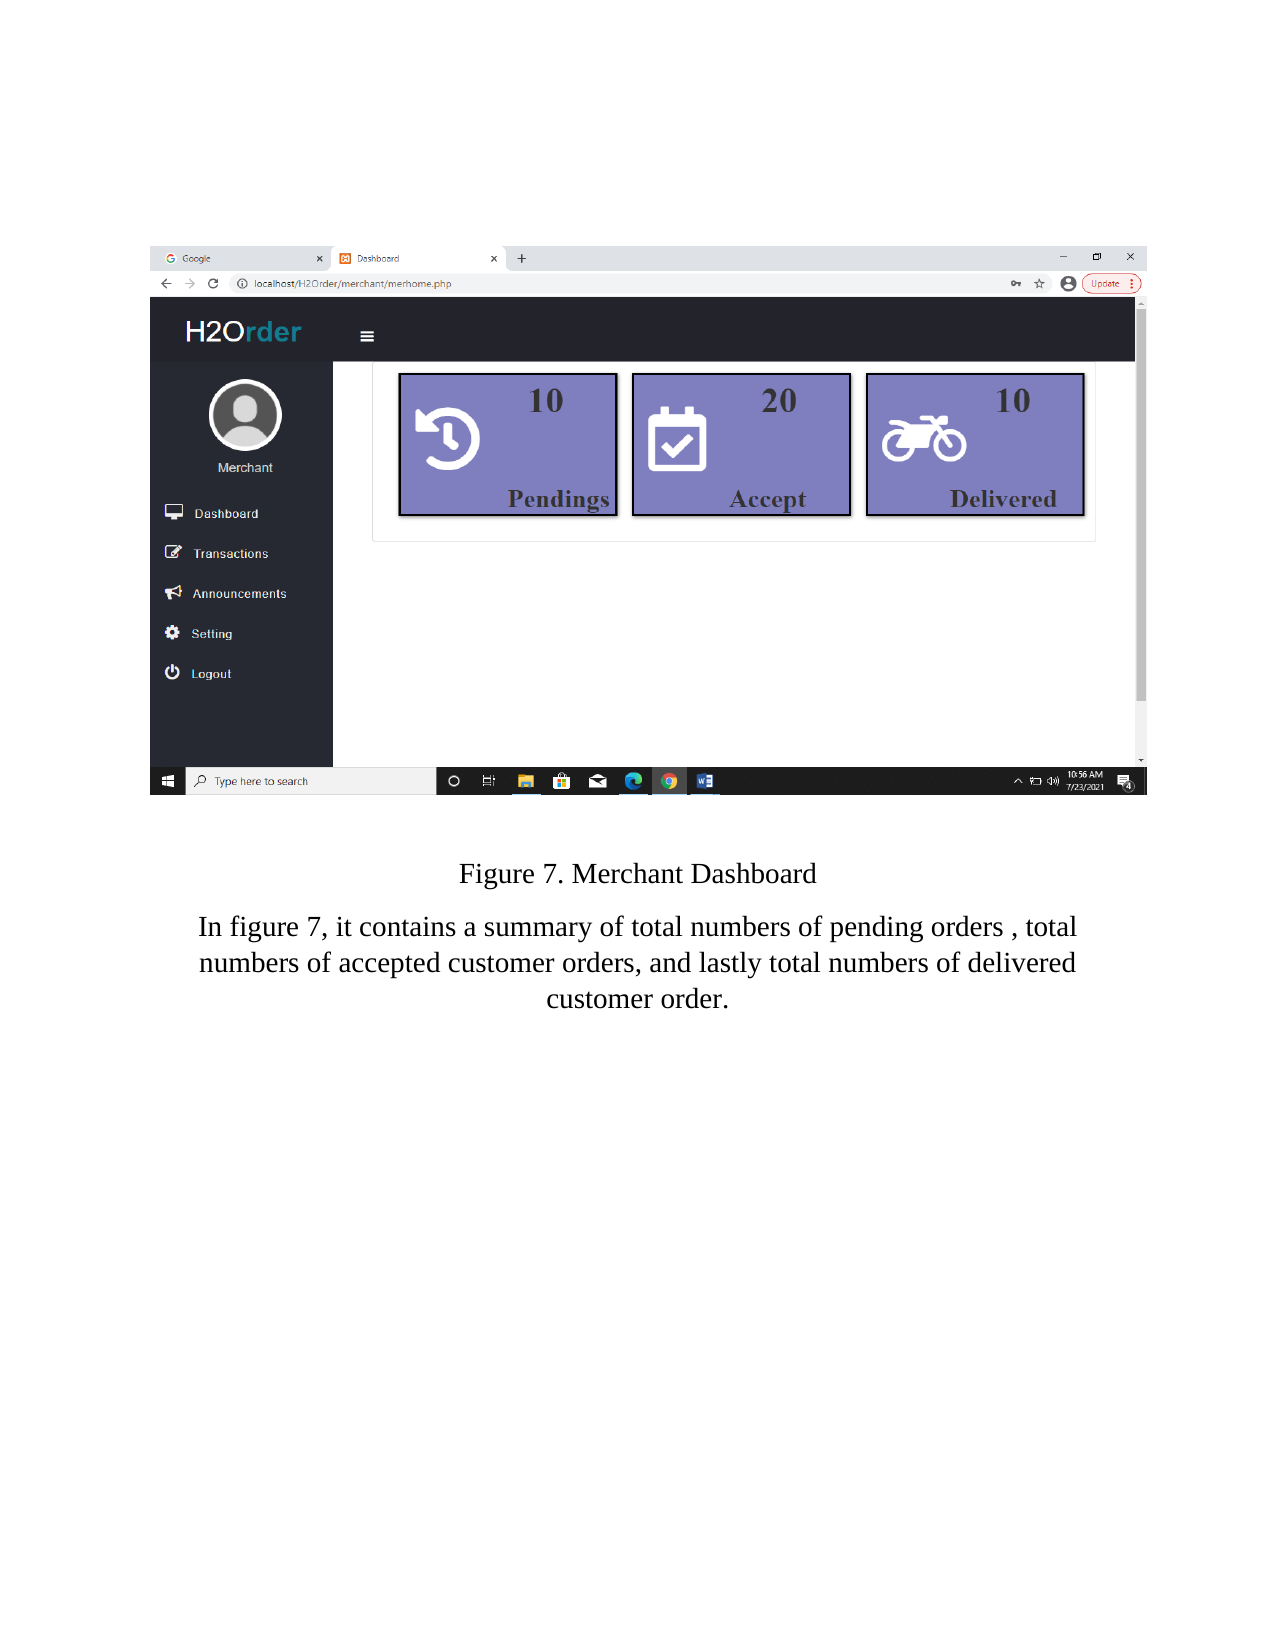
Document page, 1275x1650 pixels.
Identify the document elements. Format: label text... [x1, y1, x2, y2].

text In figure 7, it contains a summary of total numbers of pending orders , total numbers of accepted customer orders, and lastly total numbers of delivered customer order. [195, 909, 1080, 1014]
text Figure 7. Merchant Dashboard [150, 856, 1125, 889]
picture [150, 246, 1147, 795]
